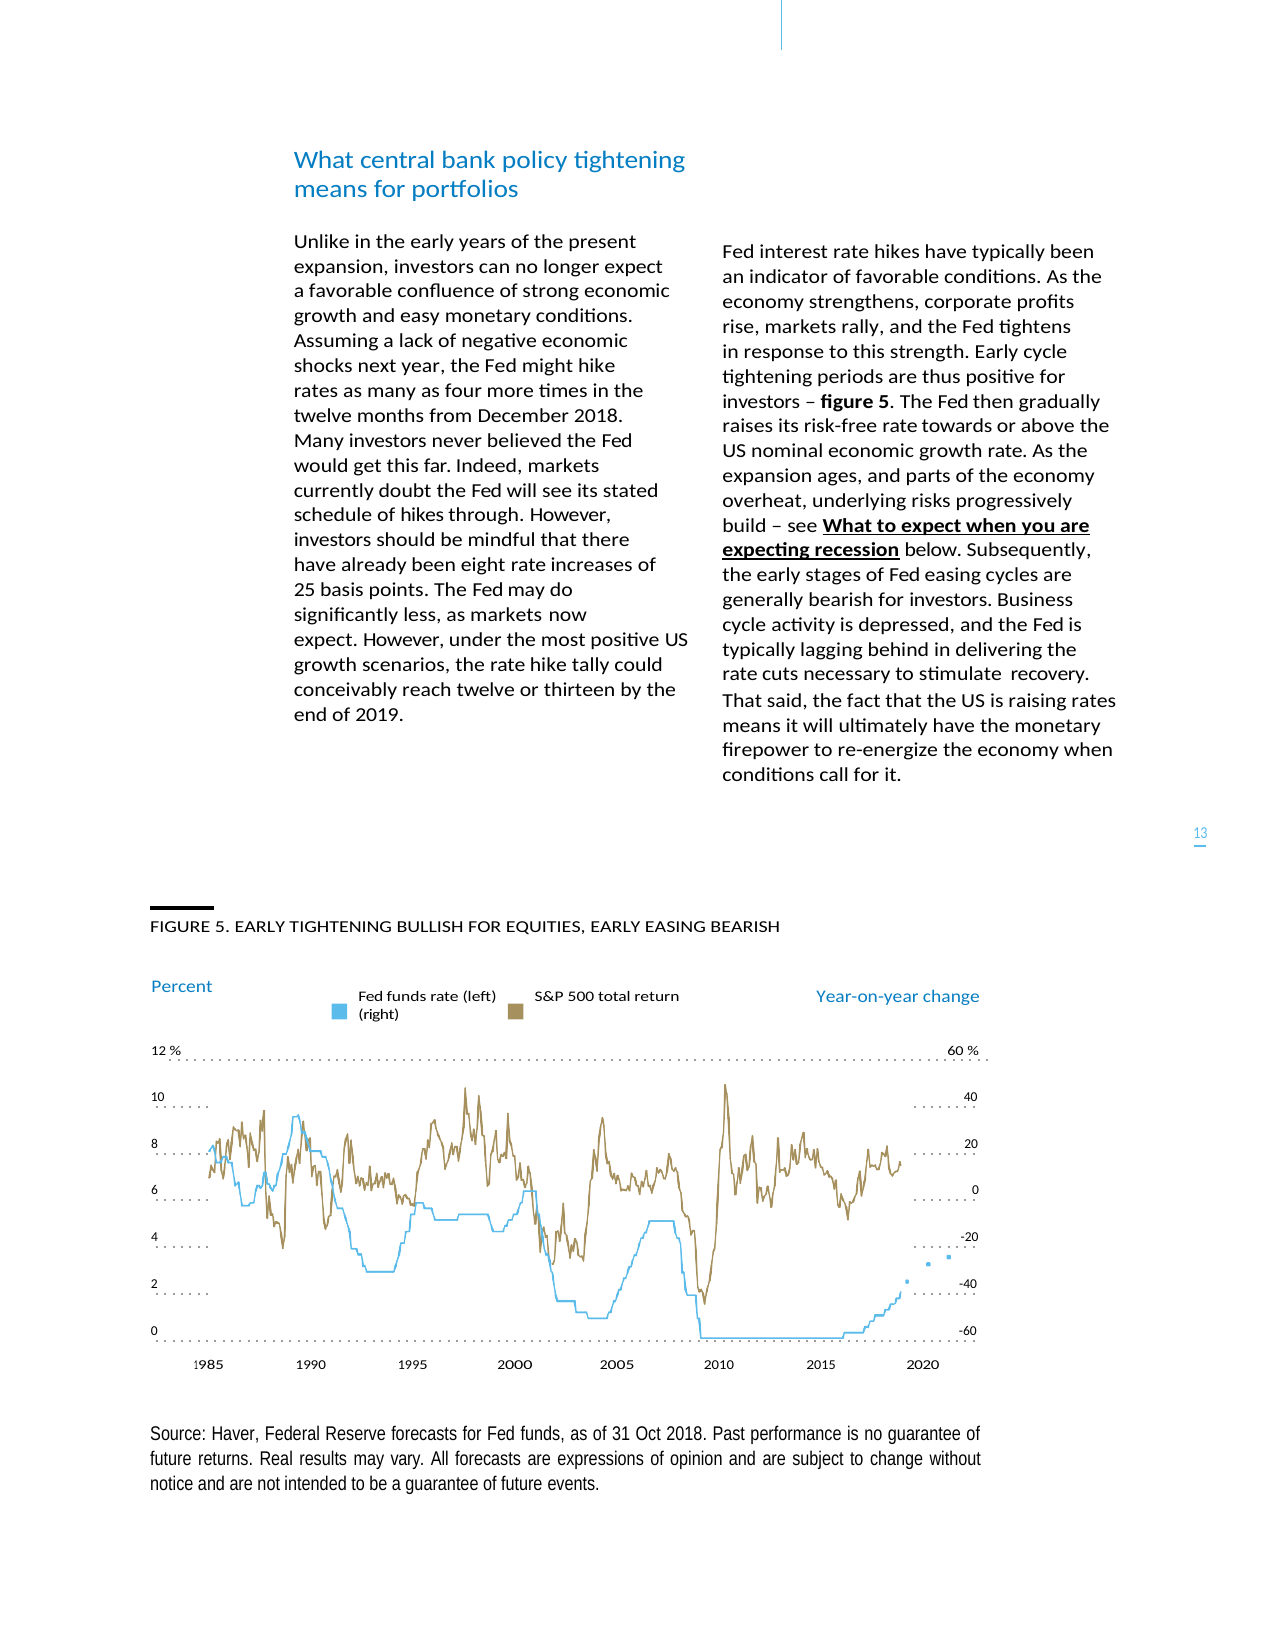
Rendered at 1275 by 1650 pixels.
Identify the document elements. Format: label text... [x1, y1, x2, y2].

text expect. However, under the most positive US growth scenarios, the rate hike tally could conceivably reach twelve or thirteen by the end of 2019. [293, 627, 689, 726]
text That said, the fact that the US is raising rates means it will ultimately have the monetary firepower to re-energize the economy when conditions call for it. [722, 688, 1173, 787]
text Source: Haver, Federal Reserve forecasts for Fed funds, as of 31 Oct 2018. Past performance is no guarantee of future returns. Real results may vary. All forecasts are expressions of opinion and are subject to change without notice and are not intended to be a guarantee of future events. [150, 1422, 982, 1494]
text 12 % 60 % [151, 1042, 1275, 1058]
text Assuming a lack of negative economic shocks next year, the Fed might hike rates as many as four more times in the [293, 329, 646, 402]
text FIGURE 5. EARLY TIGHTENING BULLISH FOR EQUITIES, EARLY EASING BEARISH [150, 916, 1275, 937]
text Percent [0, 975, 212, 997]
text in response to this strength. Early cycle tightening periods are thus positive for investors – figure 5. The Fed then gradually raises its risk-free rate towards or above the US nominal economic growth rate. As the expansion ages, and parts of the economy overheat, underlying risks progressively build – see What to expect when you are expecting recession below. Subsequently, the early stages of Fed easing cycles are generally bearish for investors. Business cycle activity is depressed, and the Fed is typically lagging behind in delivering the rate cuts necessary to stimulate recovery. [722, 339, 1113, 686]
text What central bank policy tightening means for portfolios [293, 146, 686, 204]
text Fed interest rate hikes have typically been an indicator of favorable conditions. As the economy strengthens, corporate profits rise, markets rally, and the Fed tightens [722, 240, 1105, 338]
text 13 [0, 822, 1207, 843]
text Year-on-year change [816, 986, 1275, 1007]
text Fed funds rate (left) S&P 500 total return (right) [358, 988, 724, 1023]
text twelve months from December 2018. Many investors never believed the Fed would get this far. Indeed, markets currently doubt the Fed will see its stated schedule of hikes through. However, investors should be mindful that there have already been eight rate increases of 25 basis points. The Fed may do significantly less, as markets now [293, 403, 675, 626]
text Unlike in the early years of the present expansion, investors can no longer expect a favorable confluence of strong economic growth and easy monetary conditions. [293, 229, 672, 328]
text 1985 1990 1995 2000 2005 2010 2015 2020 [194, 1093, 1275, 1372]
picture [208, 1084, 909, 1093]
